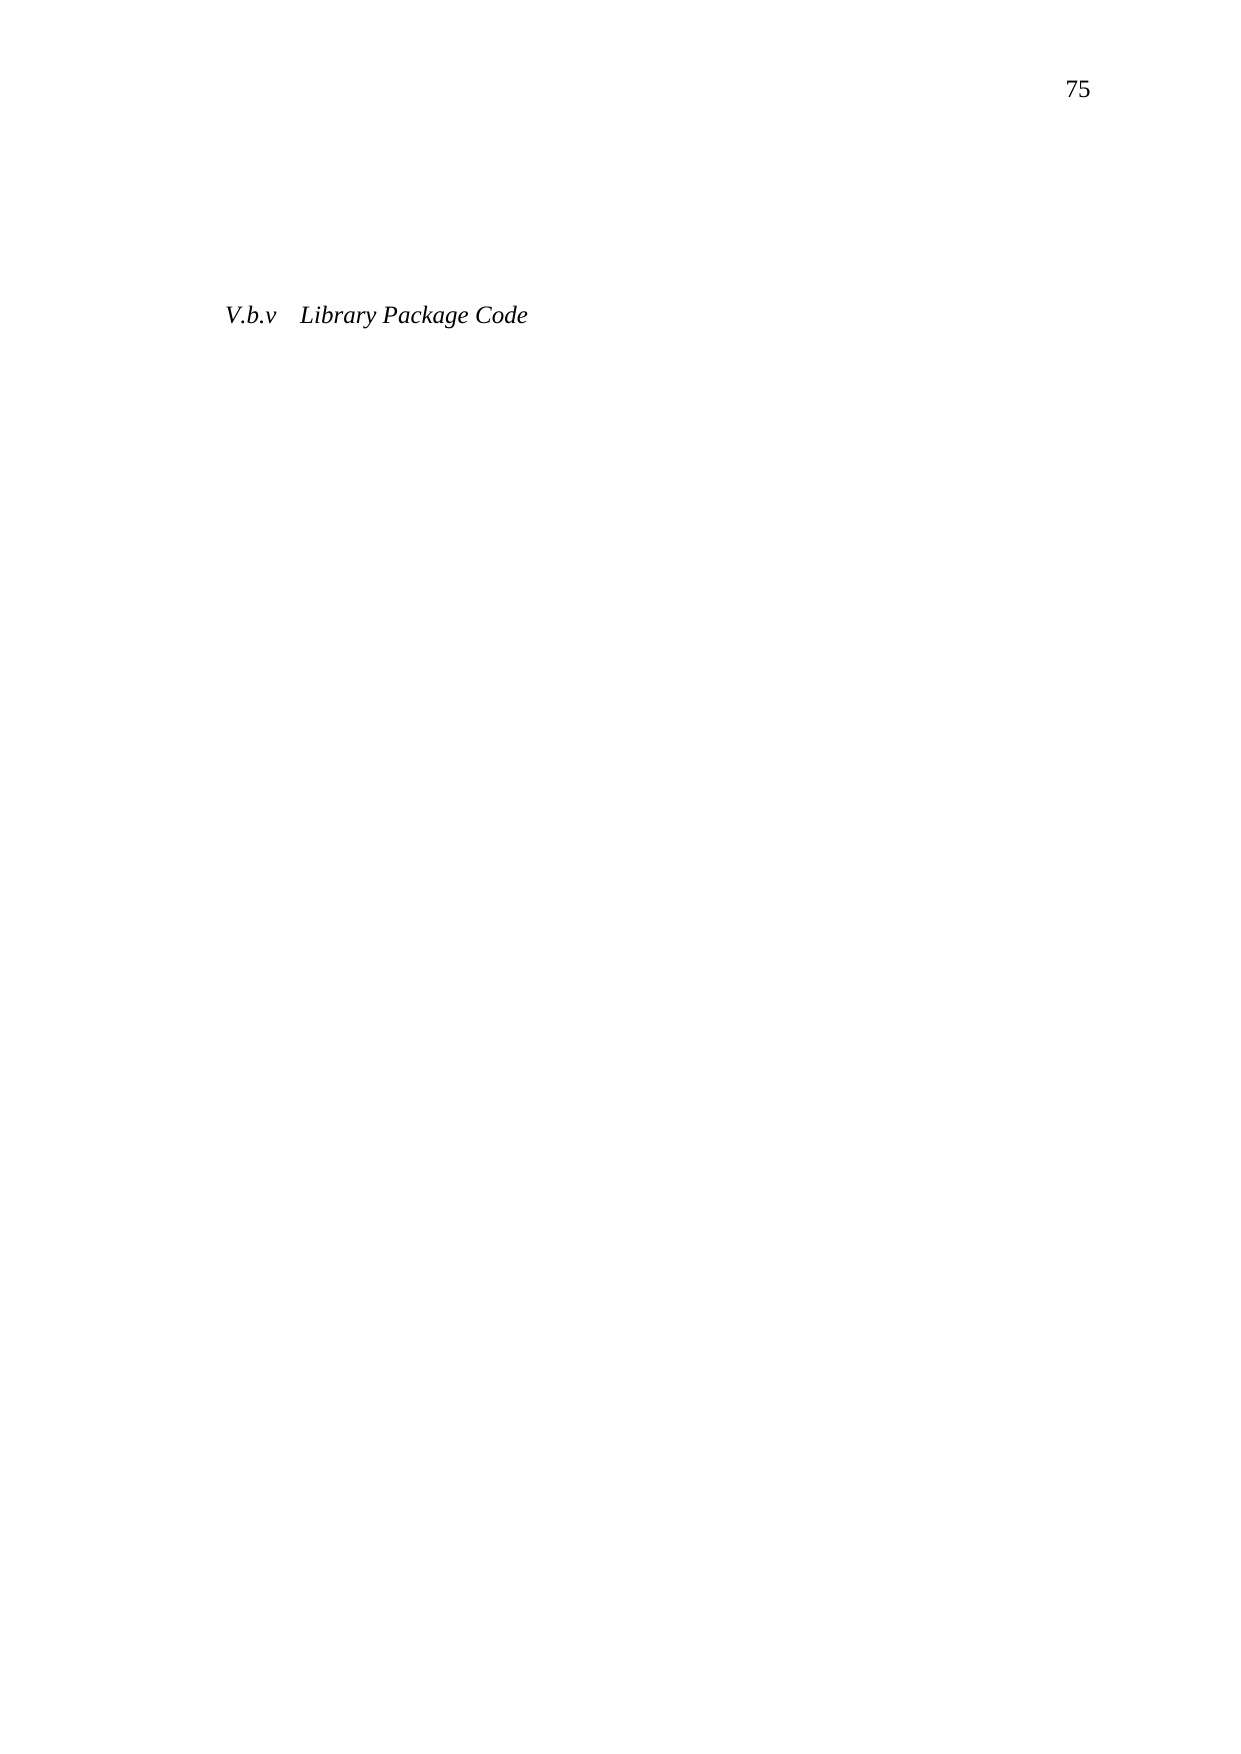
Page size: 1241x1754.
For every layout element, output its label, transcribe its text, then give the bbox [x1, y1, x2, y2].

subtitle Library Package Code [225, 300, 1090, 329]
